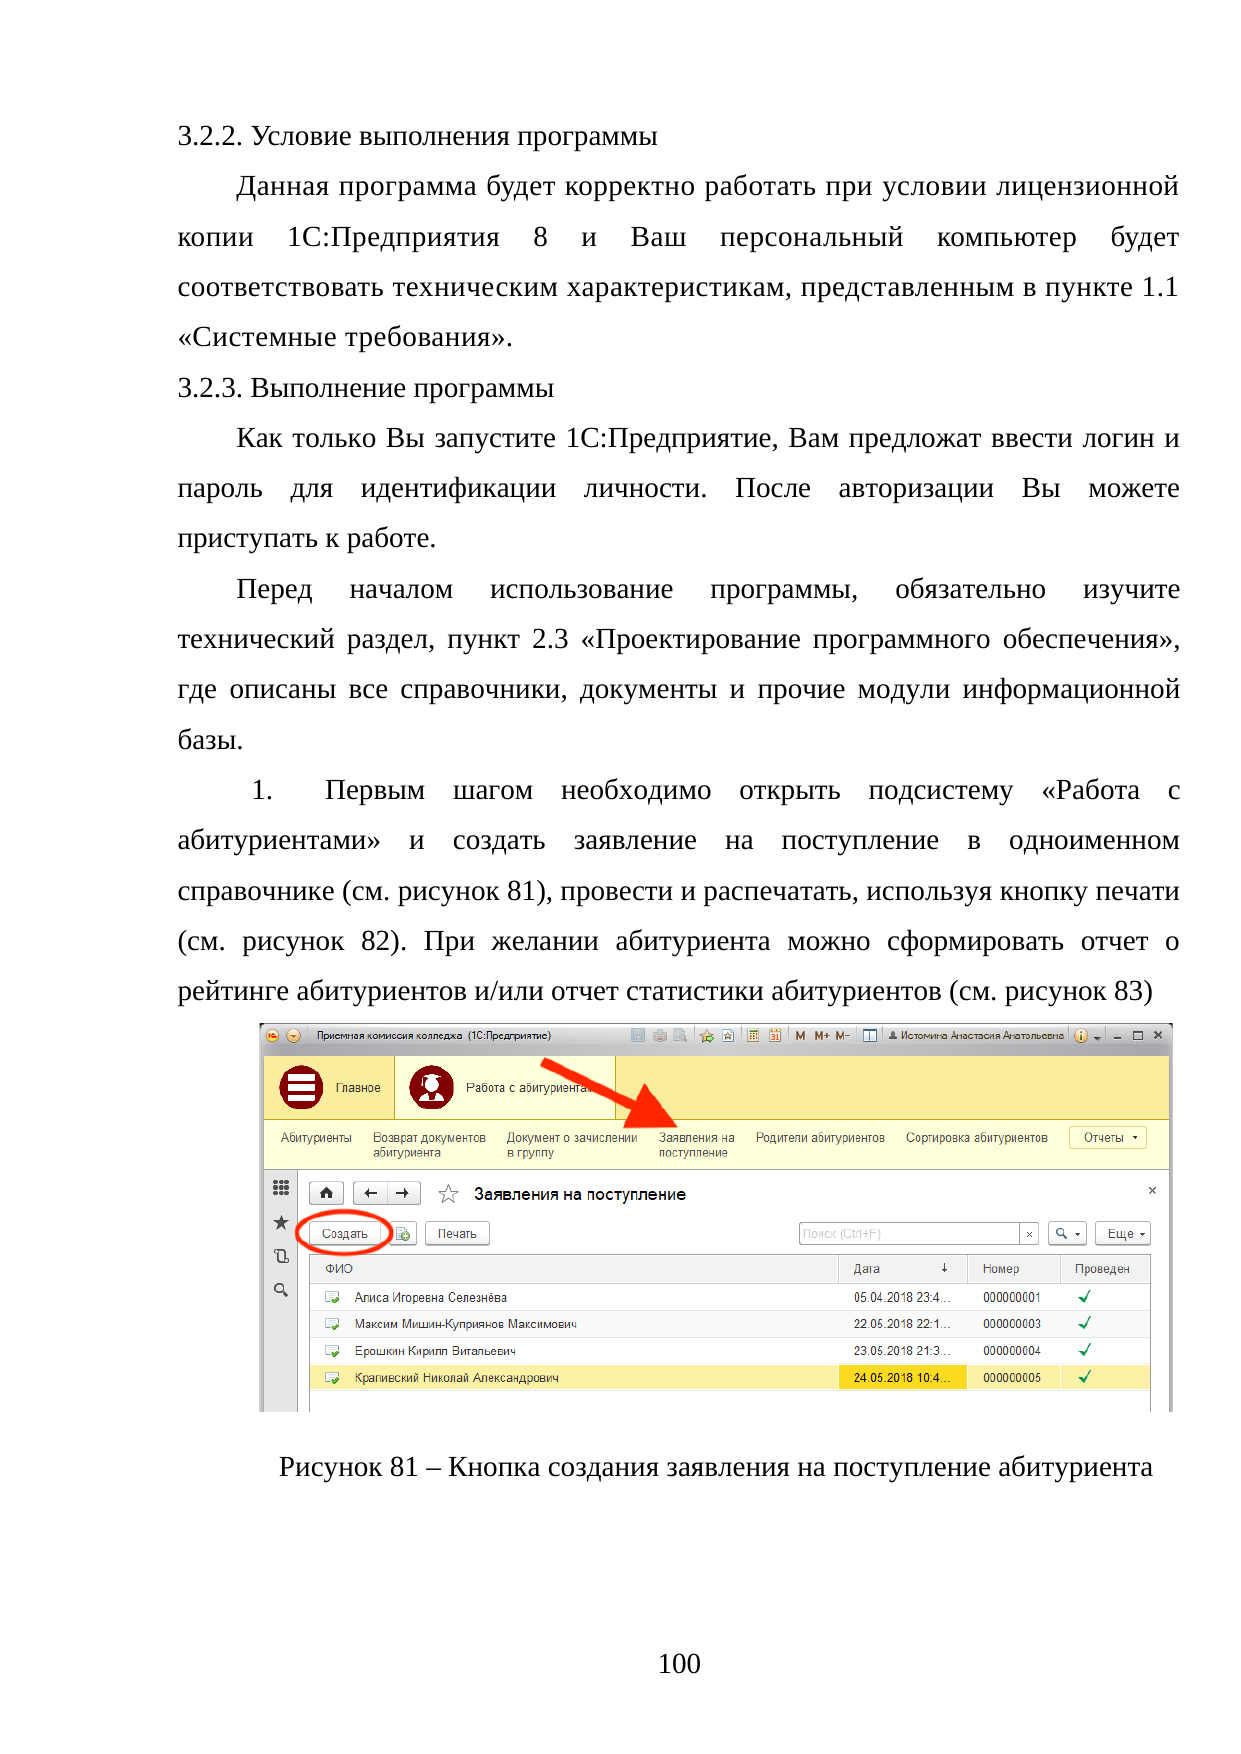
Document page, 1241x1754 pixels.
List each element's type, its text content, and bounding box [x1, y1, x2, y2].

list Первым шагом необходимо открыть подсистему «Работа с абитуриентами» и создать заявление на поступление в одноименном справочнике (см. рисунок 81), провести и распечатать, используя кнопку печати (см. рисунок 82). При желании абитуриента можно сформировать отчет о рейтинге абитуриентов и/или отчет статистики абитуриентов (см. рисунок 83) [177, 772, 1181, 1007]
title Данная программа будет корректно работать при условии лицензионной копии 1С:Предприятия 8 и Ваш персональный компьютер будет соответствовать техническим характеристикам, представленным в пункте 1.1 «Системные требования». [177, 168, 1181, 353]
subtitle 3.2.3. Выполнение программы [177, 370, 1181, 403]
picture [259, 1023, 1173, 1412]
text Рисунок 81 – Кнопка создания заявления на поступление абитуриента [177, 1449, 1181, 1483]
text Как только Вы запустите 1С:Предприятие, Вам предложат ввести логин и пароль для идентификации личности. После авторизации Вы можете приступать к работе. [177, 420, 1181, 554]
text Перед началом использование программы, обязательно изучите технический раздел, пункт 2.3 «Проектирование программного обеспечения», где описаны все справочники, документы и прочие модули информационной базы. [177, 571, 1181, 755]
subtitle 3.2.2. Условие выполнения программы [177, 118, 1181, 152]
